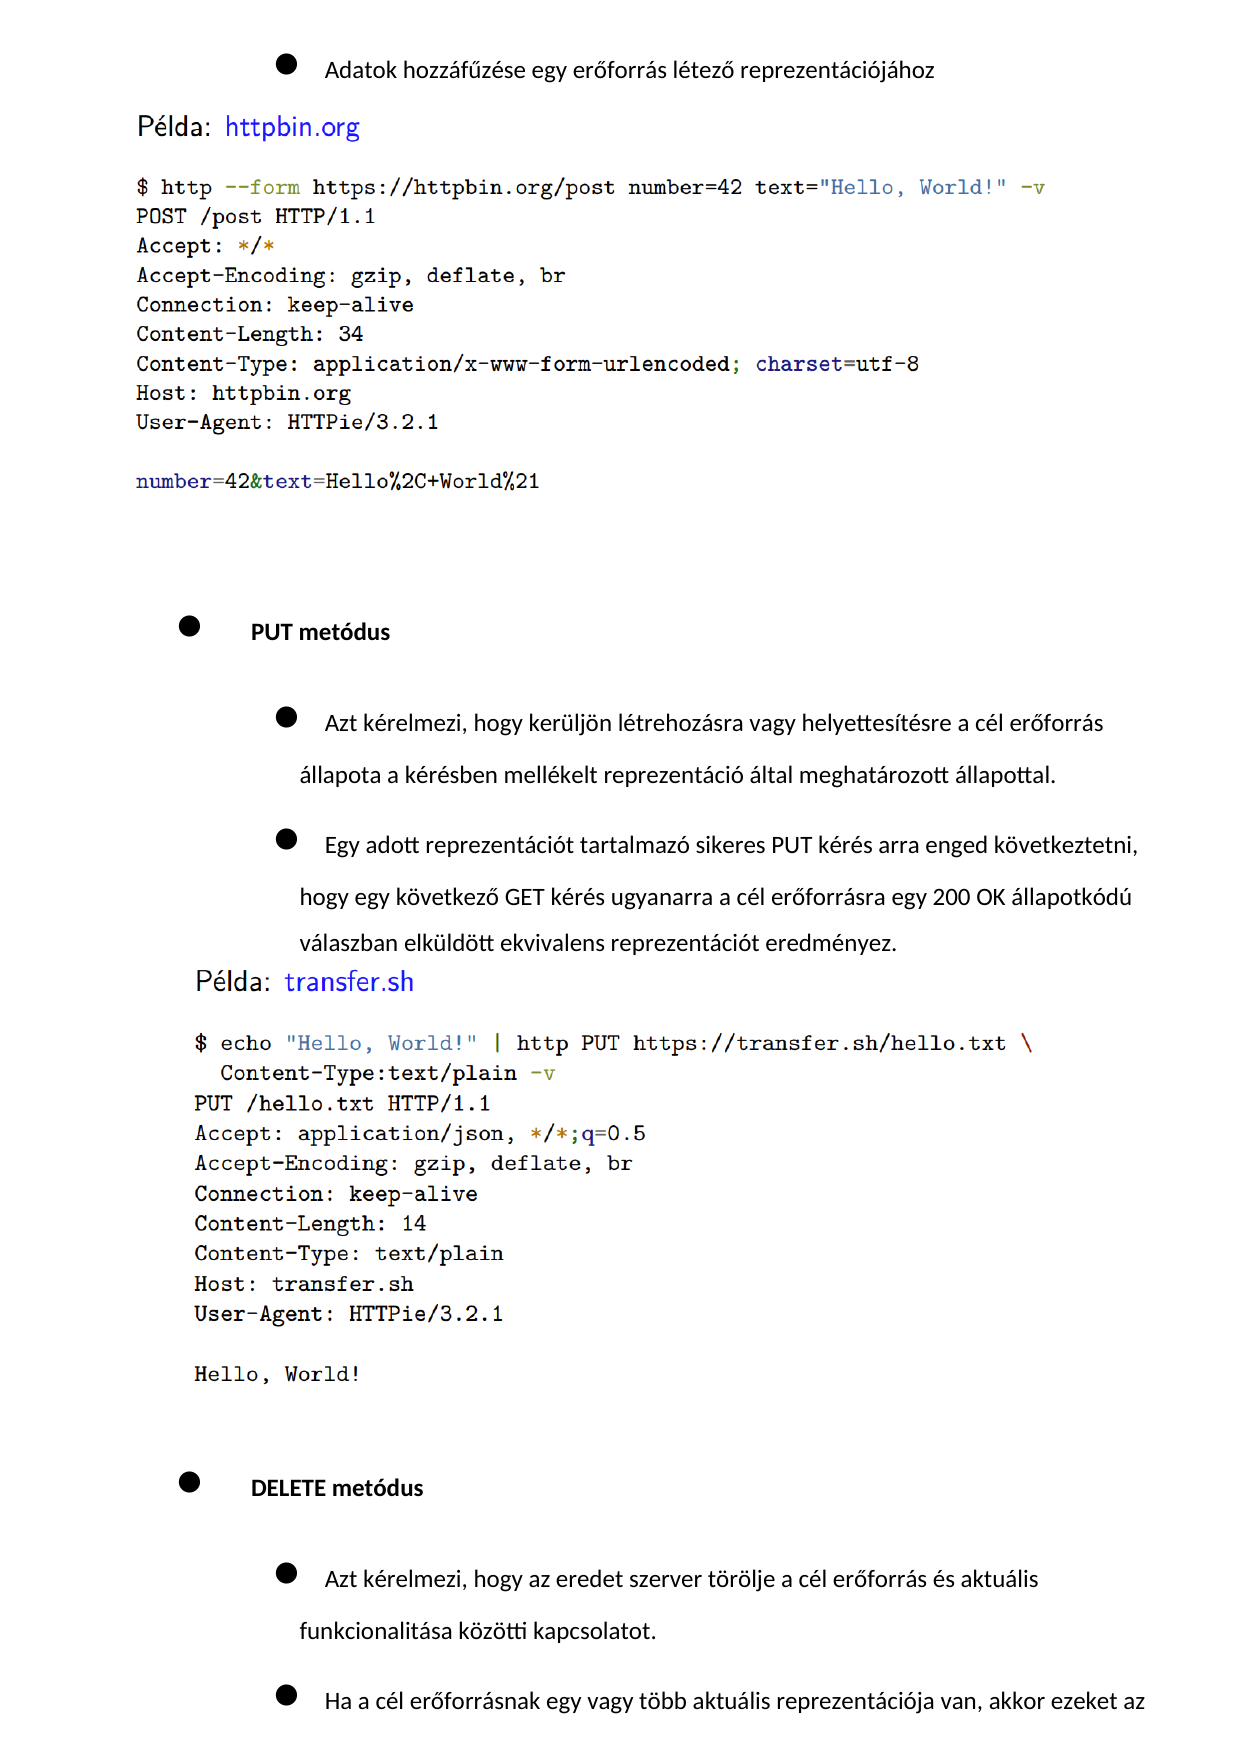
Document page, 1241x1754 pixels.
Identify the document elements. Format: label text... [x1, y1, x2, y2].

list Azt kérelmezi, hogy kerüljön létrehozásra vagy helyettesítésre a cél erőforrás állapota a kérésben mellékelt reprezentáció által meghatározott állapottal. [274, 683, 1157, 790]
list Egy adott reprezentációt tartalmazó sikeres PUT kérés arra enged következtetni, hogy egy következő GET kérés ugyanarra a cél erőforrásra egy 200 OK állapotkódú válaszban elküldött ekvivalens reprezentációt eredményez. [274, 805, 1157, 958]
picture [186, 959, 1042, 1417]
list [274, 1661, 1157, 1722]
list Adatok hozzáfűzése egy erőforrás létező reprezentációjához [274, 29, 1157, 91]
picture [121, 92, 1051, 546]
list Azt kérelmezi, hogy az eredet szerver törölje a cél erőforrás és aktuális funkcionalitása közötti kapcsolatot. [274, 1539, 1157, 1646]
